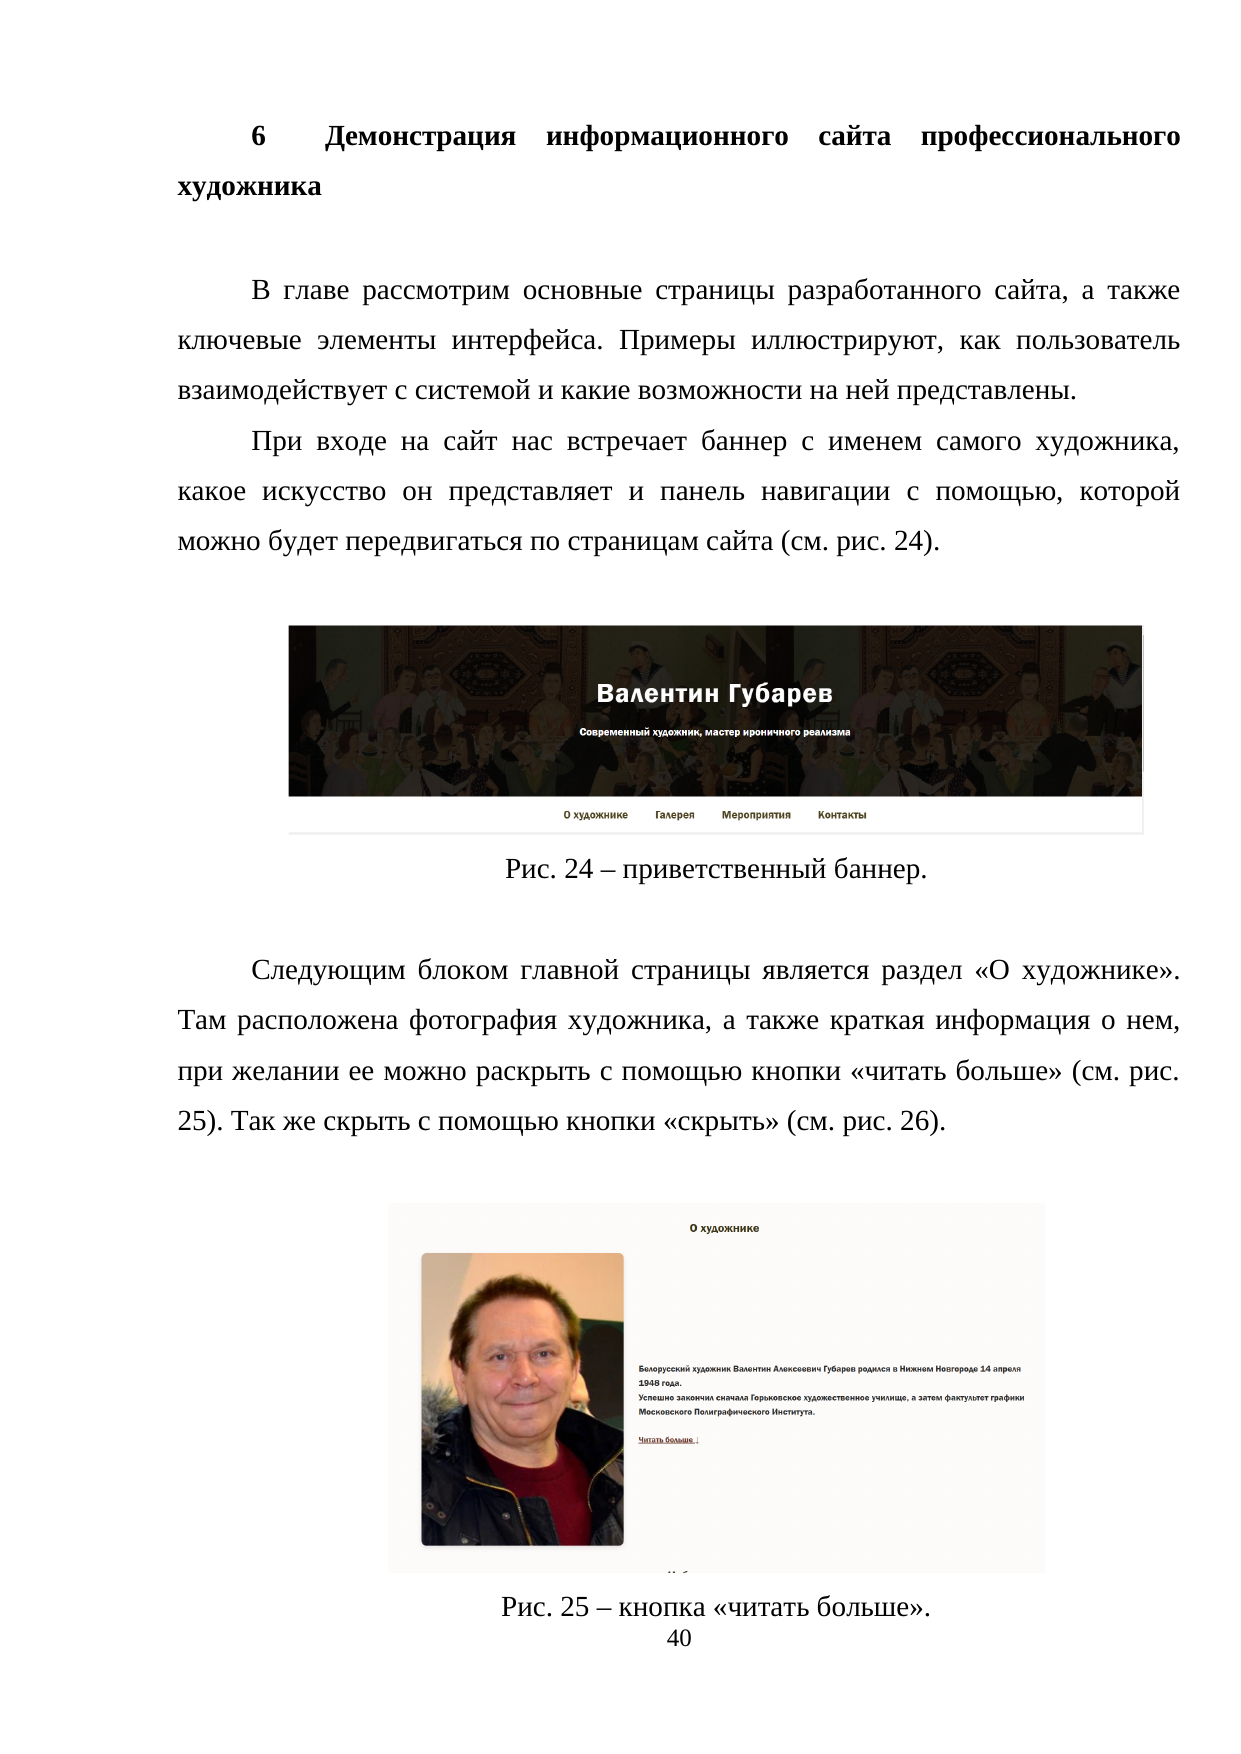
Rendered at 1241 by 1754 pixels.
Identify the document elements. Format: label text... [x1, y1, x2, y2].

text В главе рассмотрим основные страницы разработанного сайта, а также ключевые элементы интерфейса. Примеры иллюстрируют, как пользователь взаимодействует с системой и какие возможности на ней представлены. [177, 272, 1181, 406]
picture [387, 1203, 1045, 1573]
subtitle Демонстрация информационного сайта профессионального художника [177, 118, 1181, 202]
text Следующим блоком главной страницы является раздел «О художнике». Там расположена фотография художника, а также краткая информация о нем, при желании ее можно раскрыть с помощью кнопки «читать больше» (см. рис. 25). Так же скрыть с помощью кнопки «скрыть» (см. рис. 26). [177, 952, 1181, 1136]
text Рис. 24 – приветственный баннер. [177, 851, 1181, 885]
text Рис. 25 – кнопка «читать больше». [177, 1589, 1181, 1623]
text При входе на сайт нас встречает баннер с именем самого художника, какое искусство он представляет и панель навигации с помощью, которой можно будет передвигаться по страницам сайта (см. рис. 24). [177, 423, 1181, 557]
picture [288, 623, 1144, 835]
